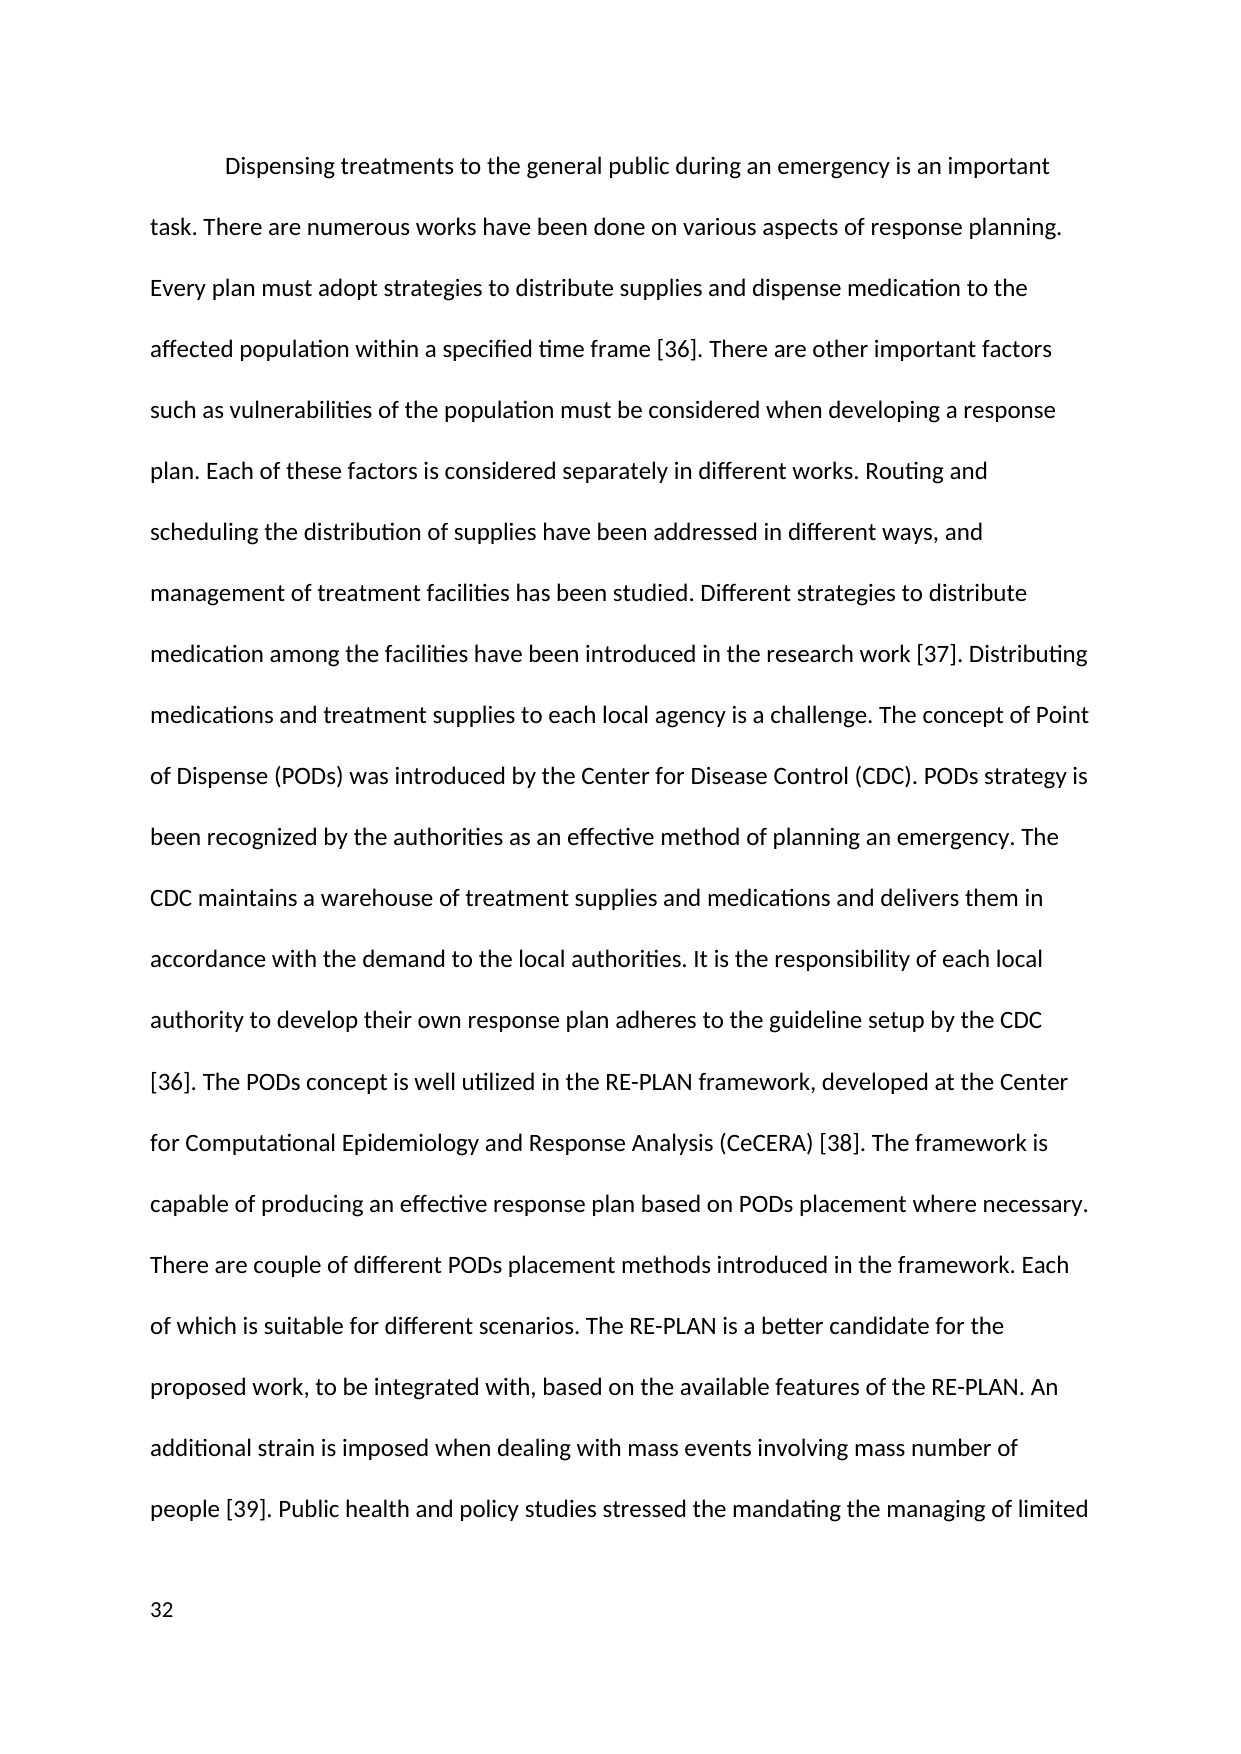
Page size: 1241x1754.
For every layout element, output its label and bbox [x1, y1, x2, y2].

text [150, 150, 1090, 1523]
